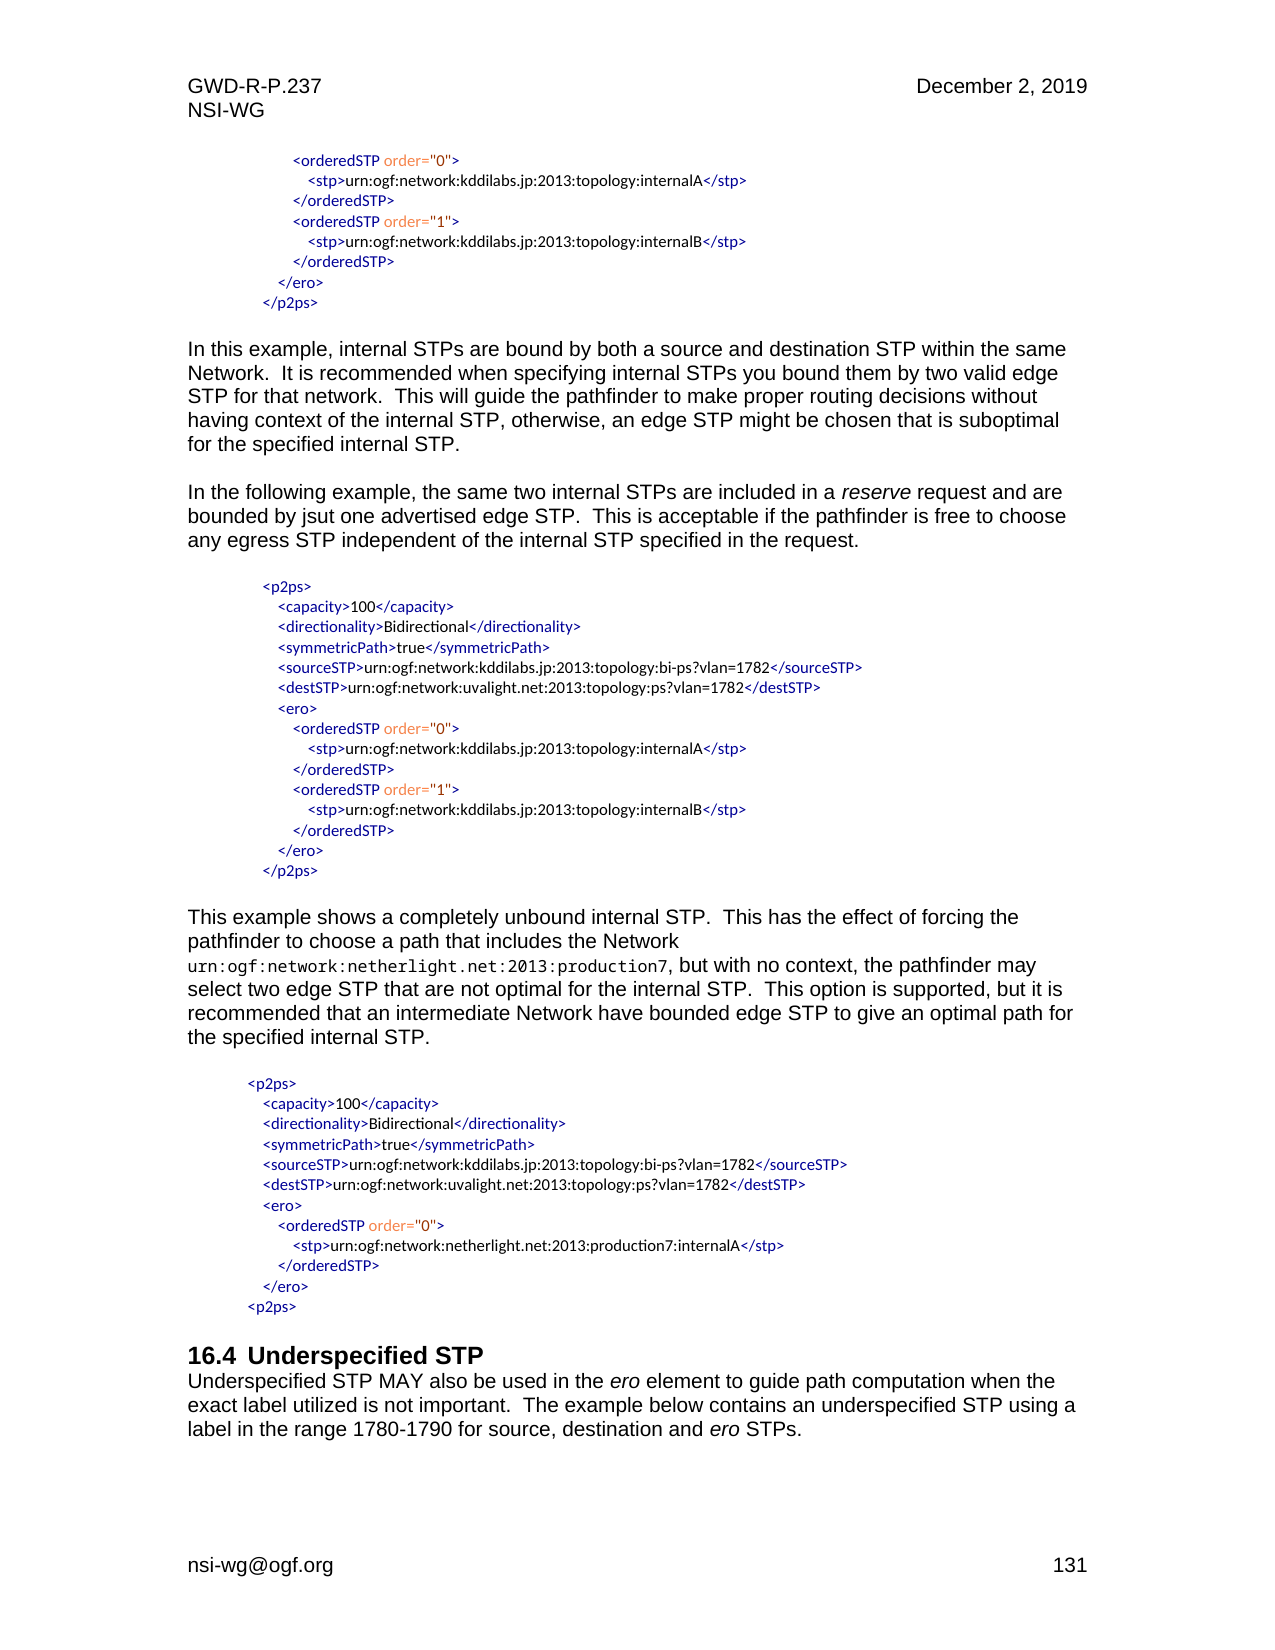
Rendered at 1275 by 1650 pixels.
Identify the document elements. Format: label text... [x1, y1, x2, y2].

text This example shows a completely unbound internal STP. This has the effect of forcing the pathfinder to choose a path that includes the Network urn:ogf:network:netherlight.net:2013:production7, but with no context, the pathfinder may select two edge STP that are not optimal for the internal STP. This option is supported, but it is recommended that an intermediate Network have bounded edge STP to give an optimal path for the specified internal STP. [187, 905, 1087, 1049]
text <p2ps> <capacity>100</capacity> <directionality>Bidirectional</directionality> <symmetricPath>true</symmetricPath> <sourceSTP>urn:ogf:network:kddilabs.jp:2013:topology:bi-ps?vlan=1782</sourceSTP> <destSTP>urn:ogf:network:uvalight.net:2013:topology:ps?vlan=1782</destSTP> <ero> <orderedSTP order="0"> <stp>urn:ogf:network:kddilabs.jp:2013:topology:internalA</stp> </orderedSTP> <orderedSTP order="1"> <stp>urn:ogf:network:kddilabs.jp:2013:topology:internalB</stp> </orderedSTP> </ero> </p2ps> [262, 576, 1087, 881]
text In the following example, the same two internal STPs are included in a reserve request and are bounded by jsut one advertised edge STP. This is acceptable if the pathfinder is free to choose any egress STP independent of the internal STP specified in the request. [187, 480, 1087, 552]
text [262, 150, 1087, 312]
subtitle Underspecified STP [187, 1341, 1087, 1369]
text <p2ps> <capacity>100</capacity> <directionality>Bidirectional</directionality> <symmetricPath>true</symmetricPath> <sourceSTP>urn:ogf:network:kddilabs.jp:2013:topology:bi-ps?vlan=1782</sourceSTP> <destSTP>urn:ogf:network:uvalight.net:2013:topology:ps?vlan=1782</destSTP> <ero> <orderedSTP order="0"> <stp>urn:ogf:network:netherlight.net:2013:production7:internalA</stp> </orderedSTP> </ero> <p2ps> [247, 1073, 1087, 1317]
text In this example, internal STPs are bound by both a source and destination STP within the same Network. It is recommended when specifying internal STPs you bound them by two valid edge STP for that network. This will guide the pathfinder to make proper routing decisions without having context of the internal STP, otherwise, an edge STP might be chosen that is suboptimal for the specified internal STP. [187, 336, 1087, 456]
text Underspecified STP MAY also be used in the ero element to guide path computation when the exact label utilized is not important. The example below contains an underspecified STP using a label in the range 1780-1790 for source, destination and ero STPs. [187, 1369, 1087, 1441]
